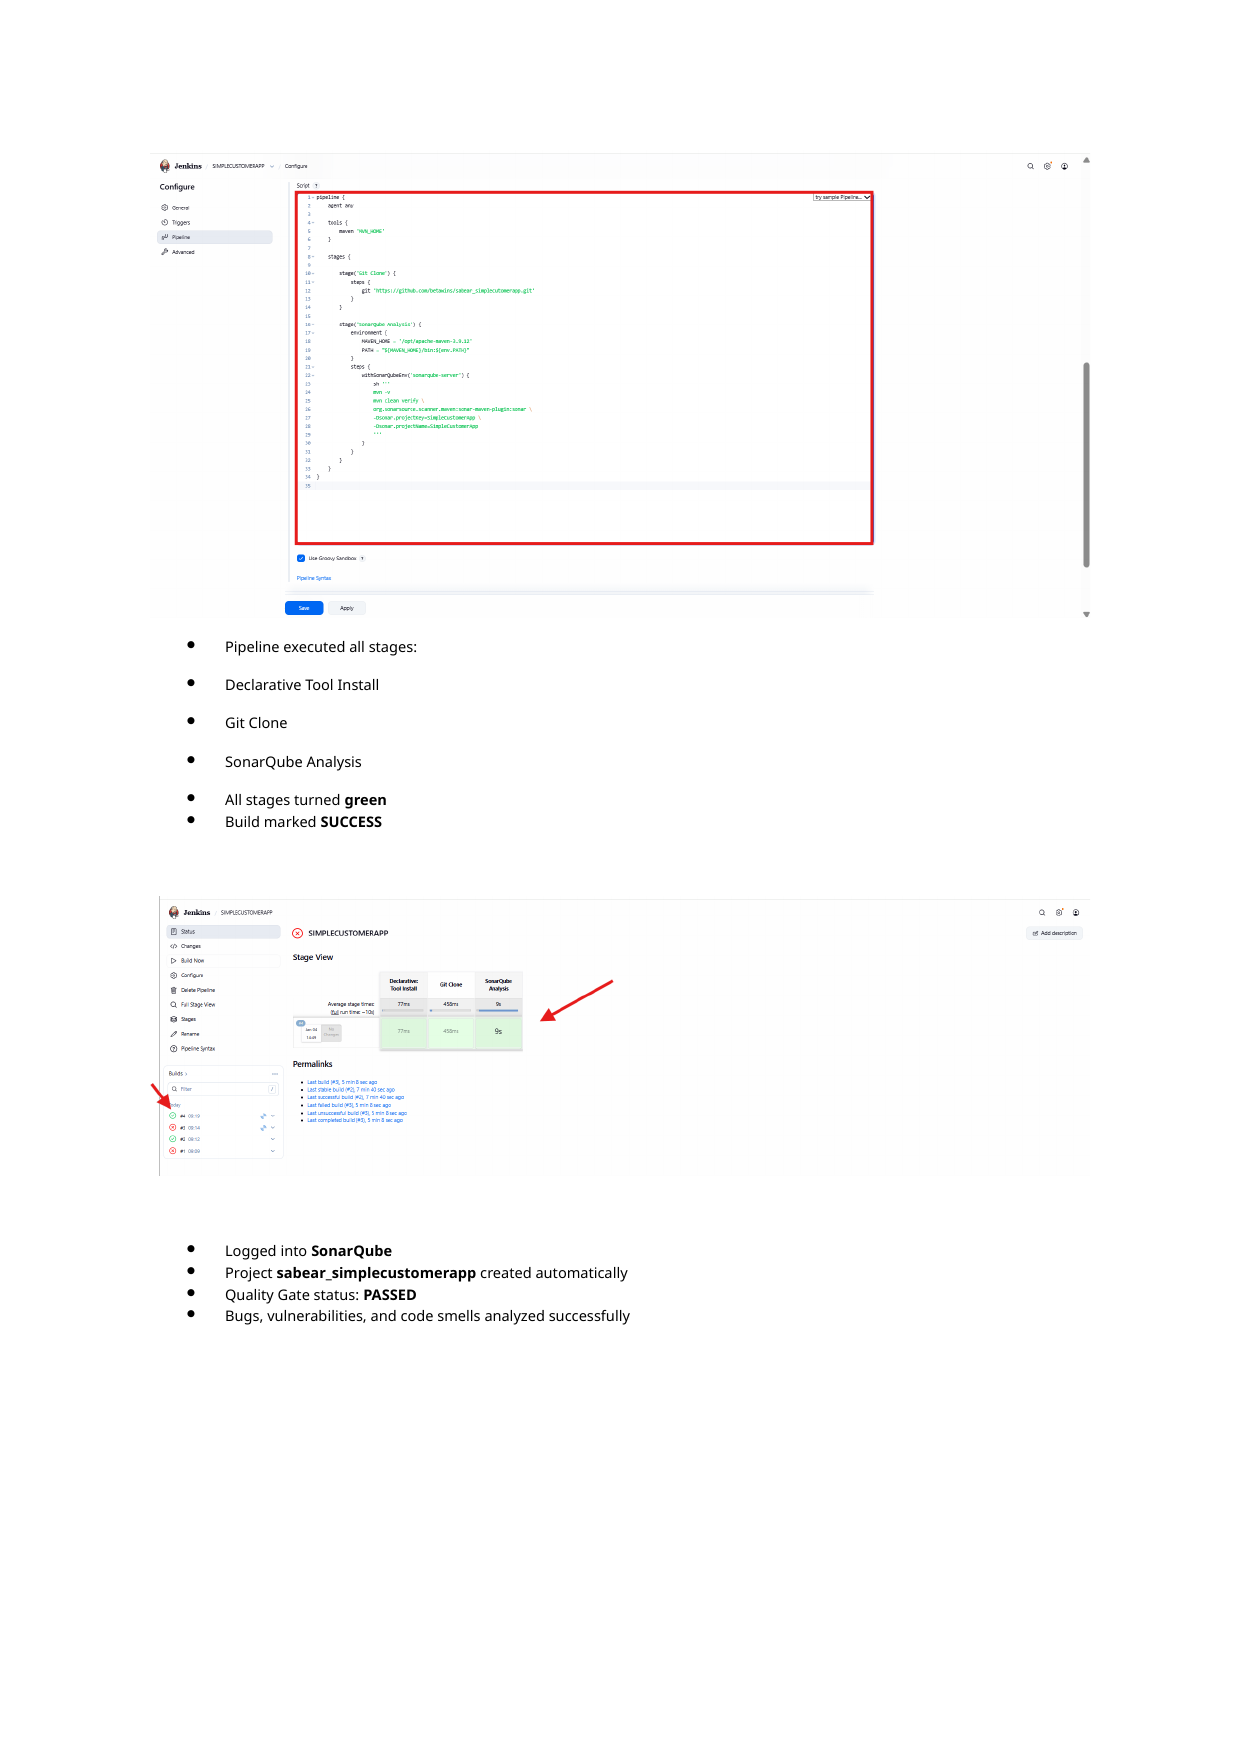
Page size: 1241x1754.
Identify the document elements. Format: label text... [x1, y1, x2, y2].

list Git Clone [187, 713, 1090, 733]
list Quality Gate status: PASSED [187, 1284, 1090, 1304]
list Declarative Tool Install [187, 675, 1090, 695]
list Project sabear_simplecustomerapp created automatically [187, 1263, 1090, 1283]
list Logged into SonarQube [187, 1241, 1090, 1261]
picture [150, 896, 1091, 1176]
list SonarQube Analysis [187, 751, 1090, 772]
list All stages turned green [187, 790, 1090, 810]
list Bugs, vulnerabilities, and code smells analyzed successfully [187, 1306, 1090, 1326]
picture [150, 150, 1091, 618]
list Build marked SUCCESS [187, 811, 1090, 832]
list Pipeline executed all stages: [187, 636, 1090, 657]
